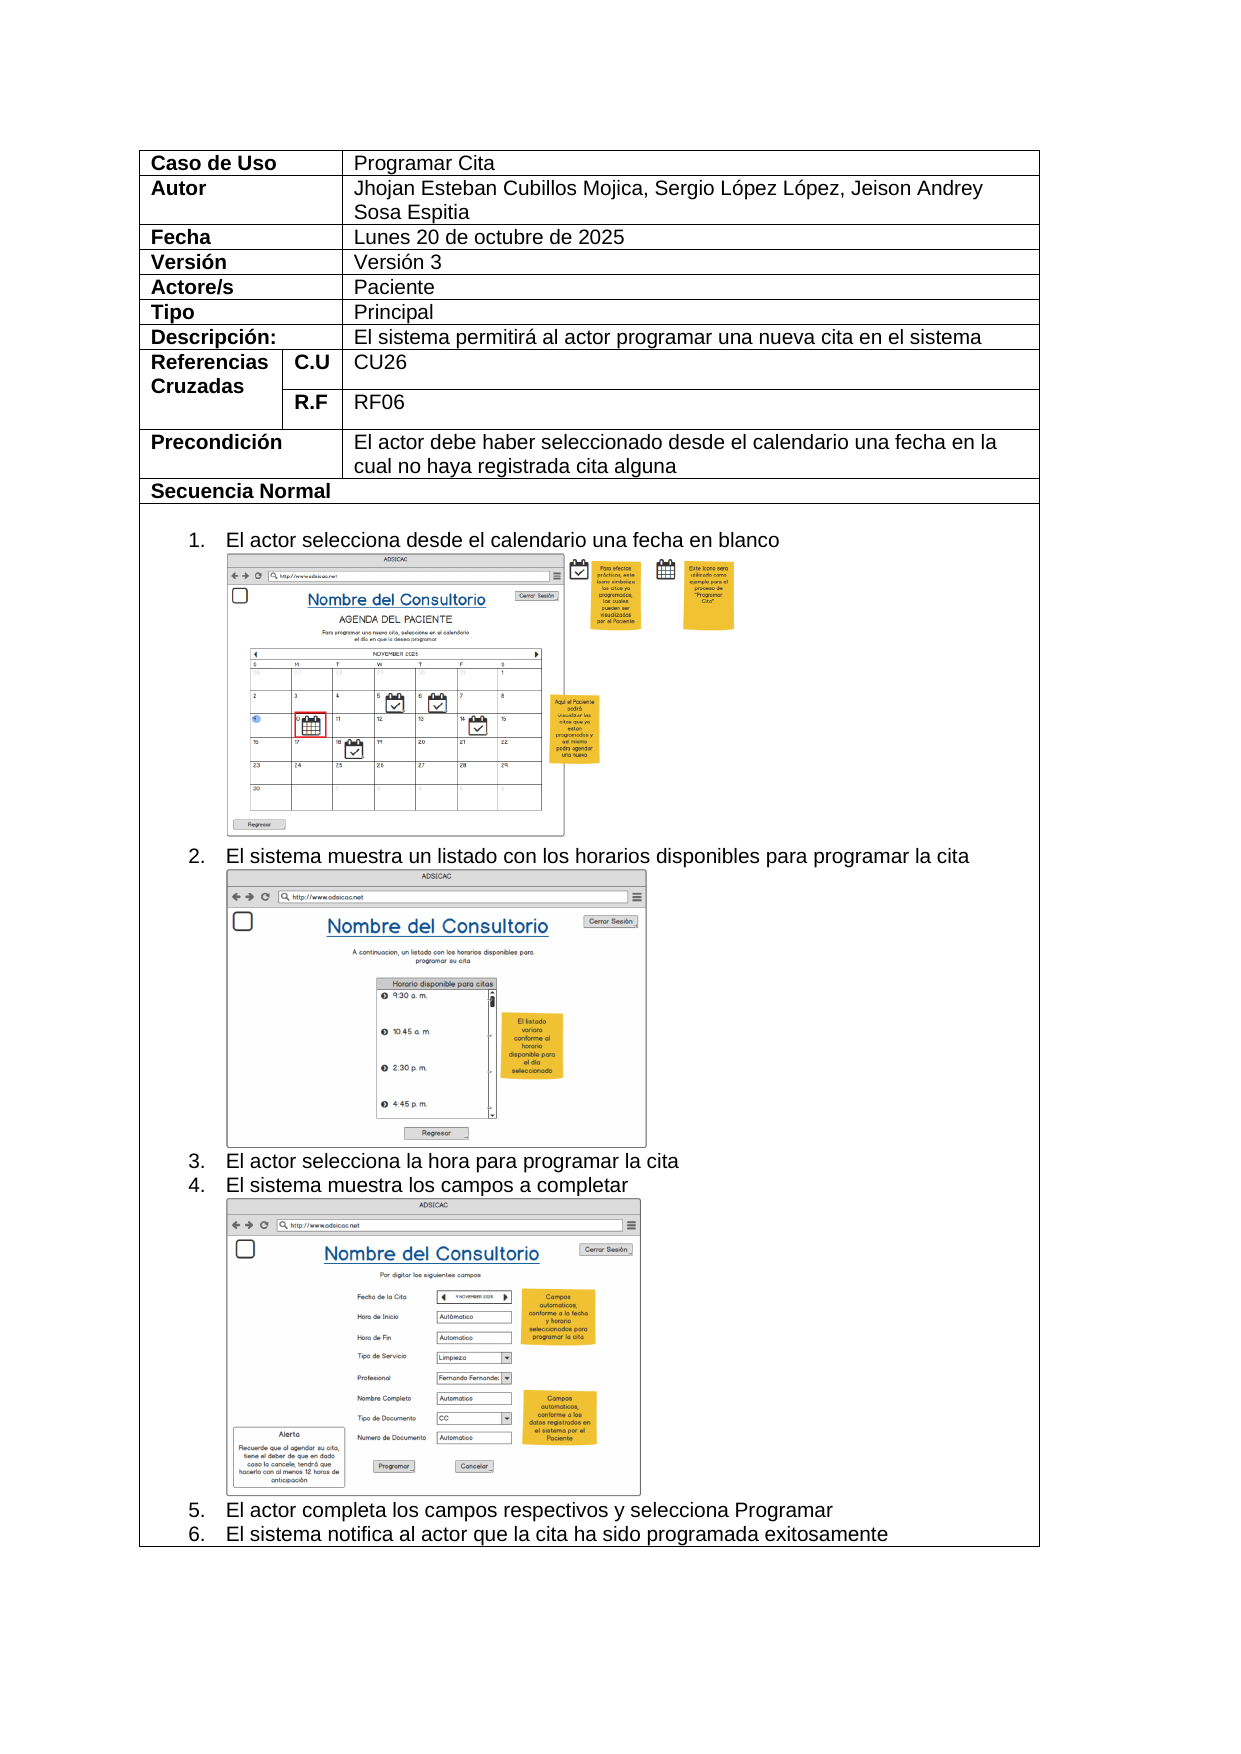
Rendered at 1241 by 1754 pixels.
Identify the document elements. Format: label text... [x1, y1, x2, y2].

table_cell El sistema permitirá al actor programar una nueva cita en el sistema [343, 325, 1039, 349]
table_cell Secuencia Normal [140, 479, 1039, 502]
table_cell Principal [343, 300, 1039, 324]
table_cell El actor debe haber seleccionado desde el calendario una fecha en la cual no haya registrada cita alguna [343, 430, 1039, 477]
table_cell RF06 [343, 390, 1039, 428]
table_cell Programar Cita [343, 151, 1039, 175]
table_cell Versión [140, 250, 342, 274]
table_cell Autor [140, 176, 342, 224]
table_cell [140, 504, 1039, 1546]
picture [225, 1196, 643, 1498]
table_cell Paciente [343, 275, 1039, 299]
picture [225, 551, 735, 845]
table_cell Lunes 20 de octubre de 2025 [343, 225, 1039, 249]
table_cell Versión 3 [343, 250, 1039, 274]
table_cell Referencias Cruzadas [140, 350, 282, 428]
table_cell Tipo [140, 300, 342, 324]
table_cell Actore/s [140, 275, 342, 299]
table_cell C.U [283, 350, 342, 389]
table_cell Descripción: [140, 325, 342, 349]
table_cell Precondición [140, 430, 342, 477]
table_cell R.F [283, 390, 342, 428]
table_cell Fecha [140, 225, 342, 249]
table_cell Jhojan Esteban Cubillos Mojica, Sergio López López, Jeison Andrey Sosa Espitia [343, 176, 1039, 224]
table_cell Caso de Uso [140, 151, 342, 175]
table_cell CU26 [343, 350, 1039, 389]
picture [225, 868, 650, 1149]
